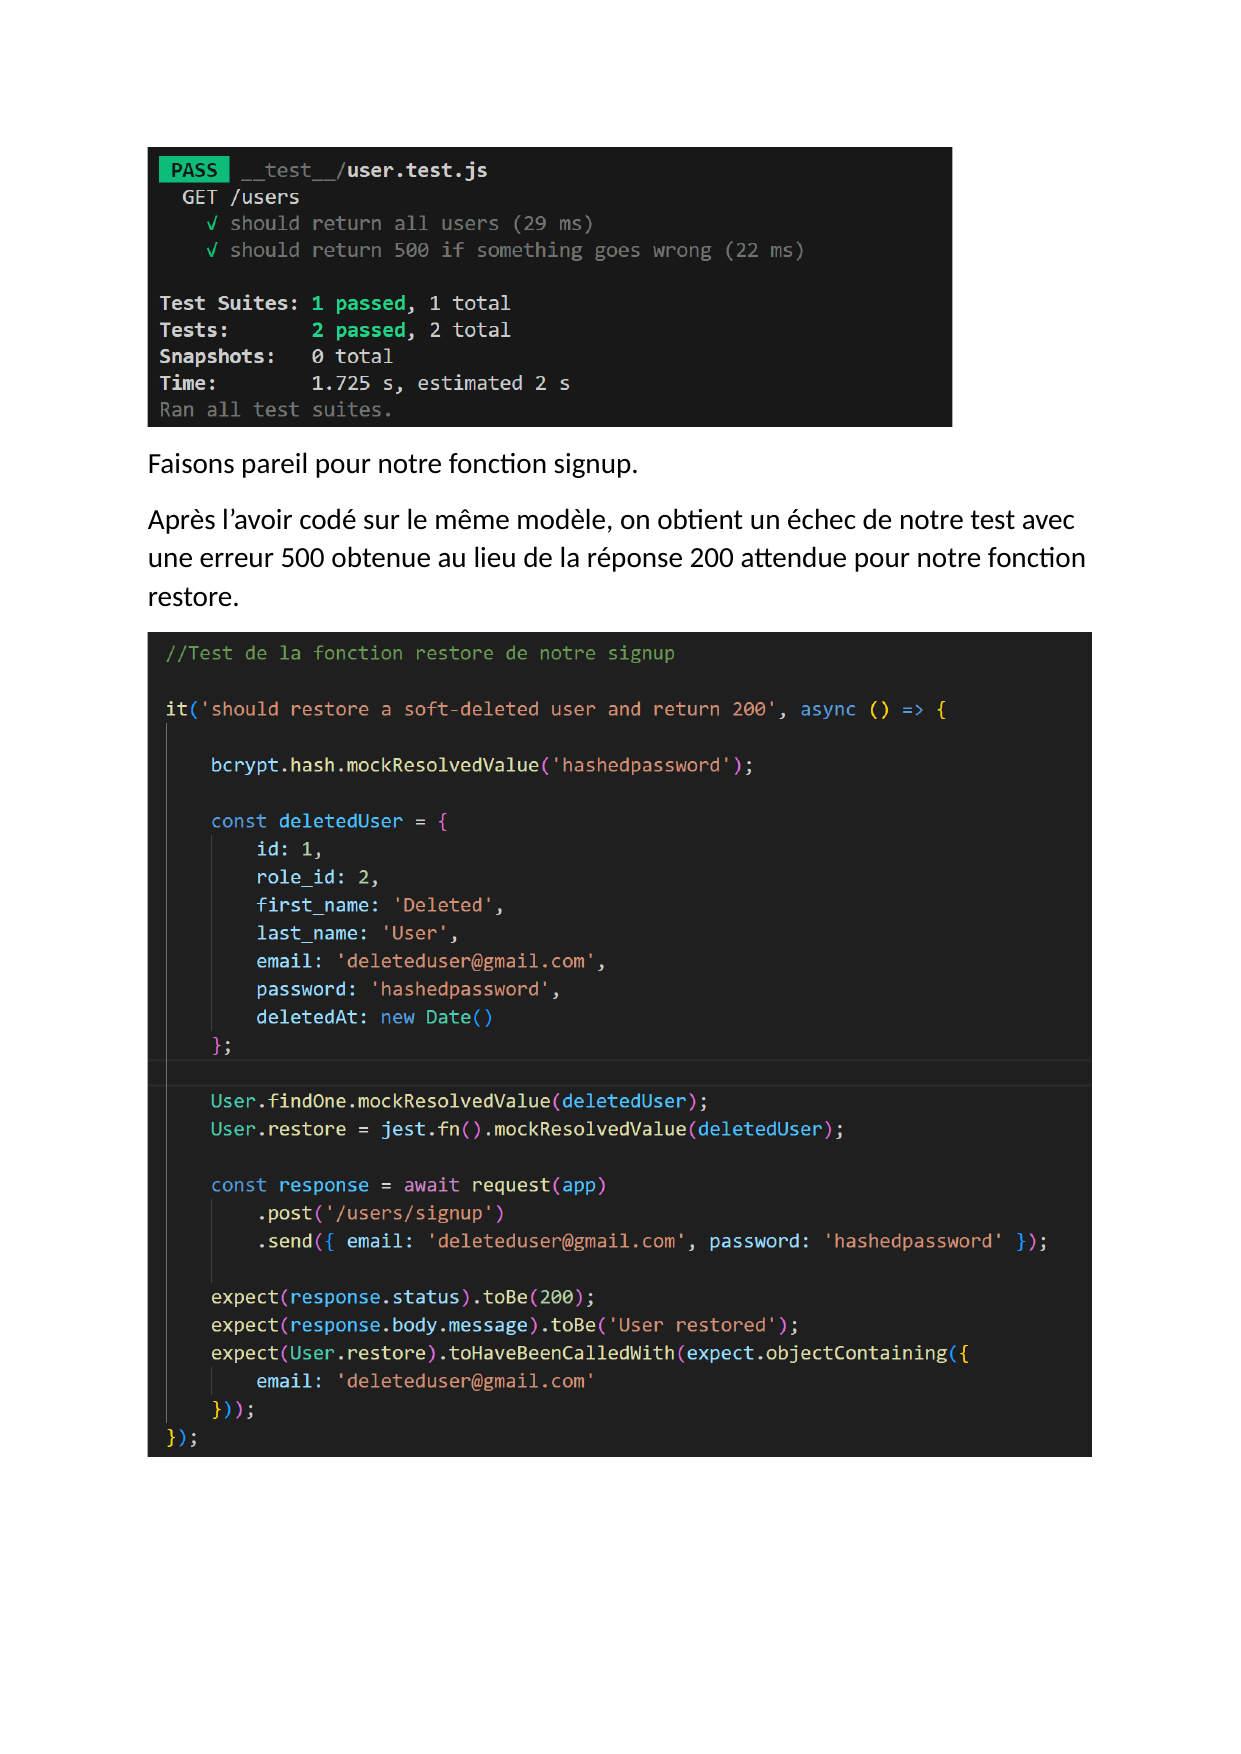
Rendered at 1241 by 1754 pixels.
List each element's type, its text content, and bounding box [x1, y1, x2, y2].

text Faisons pareil pour notre fonction signup. [148, 446, 1093, 481]
text Après l’avoir codé sur le même modèle, on obtient un échec de notre test avec une erreur 500 obtenue au lieu de la réponse 200 attendue pour notre fonction restore. [148, 501, 1093, 613]
picture [147, 632, 1092, 1457]
picture [147, 147, 953, 427]
